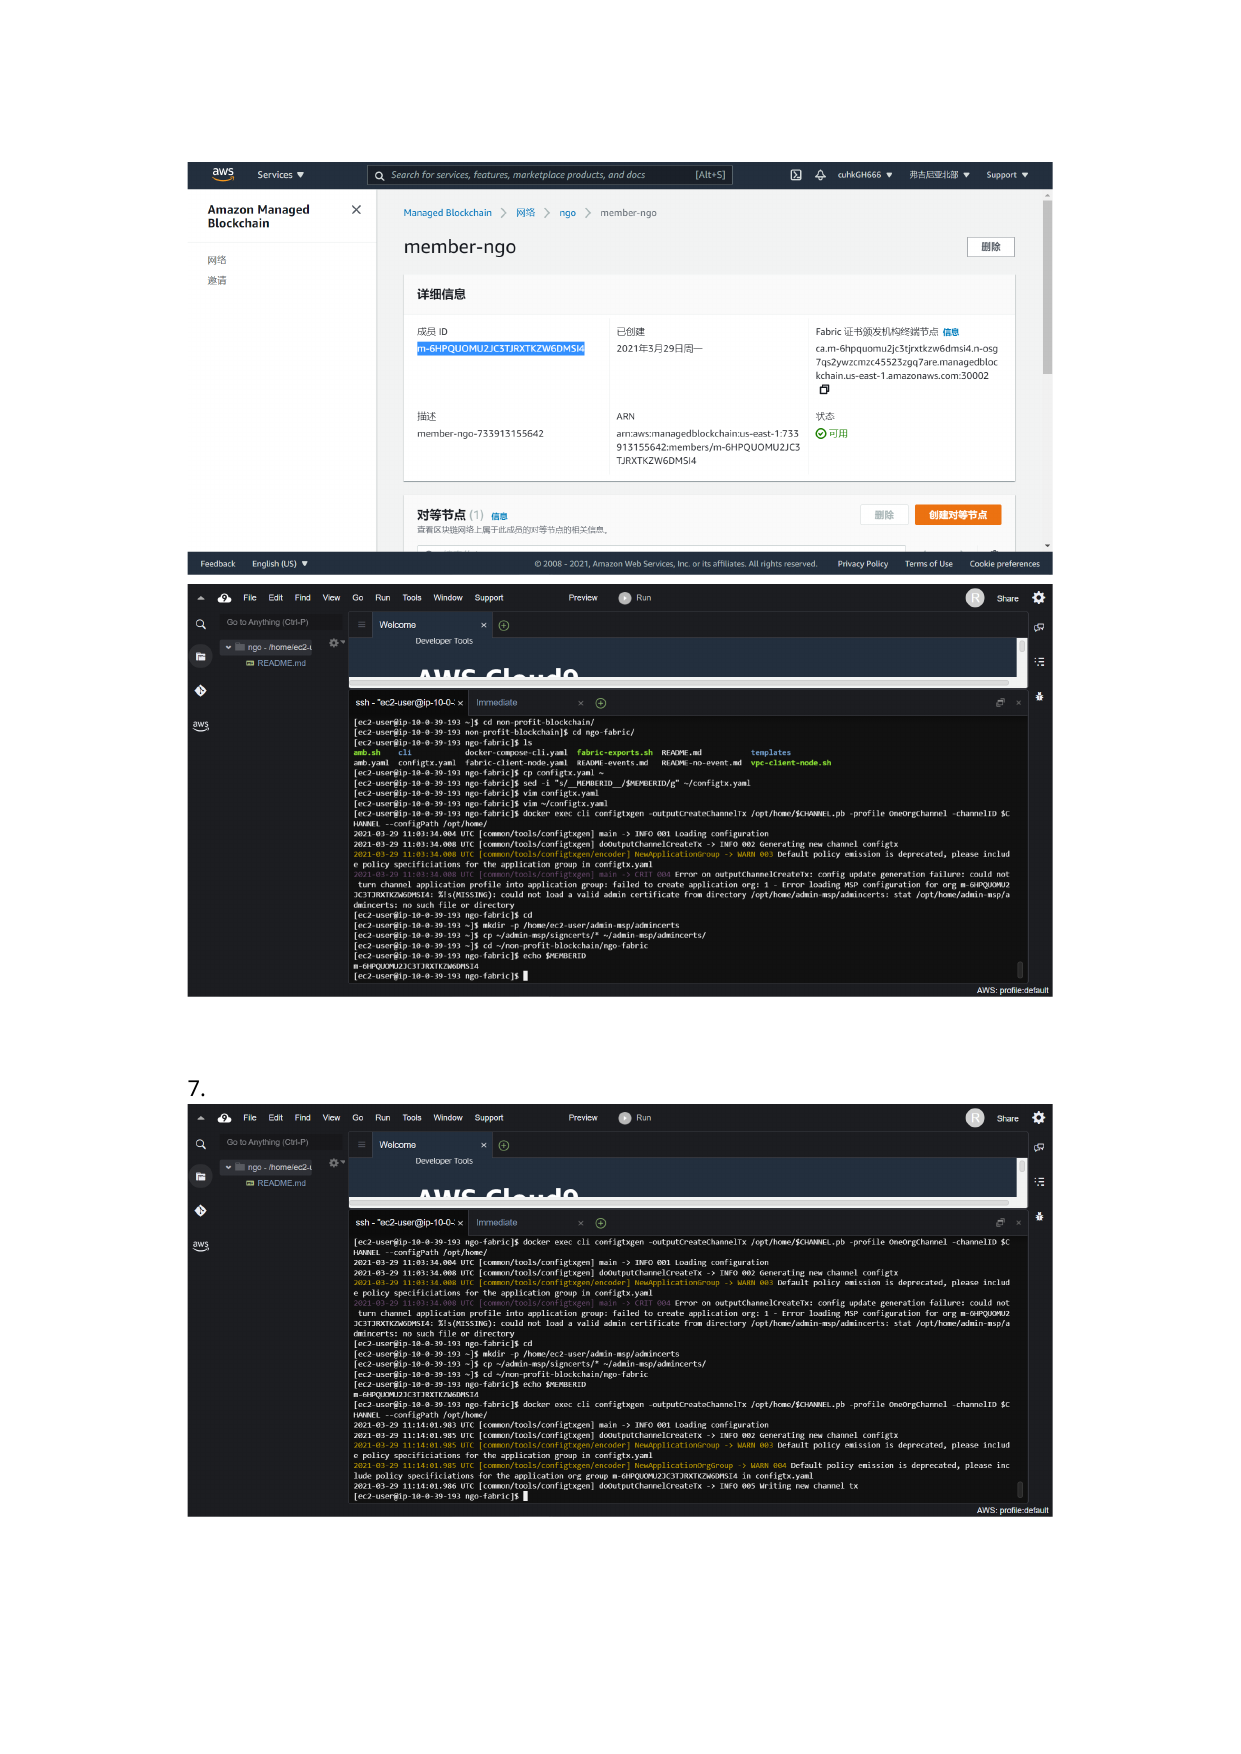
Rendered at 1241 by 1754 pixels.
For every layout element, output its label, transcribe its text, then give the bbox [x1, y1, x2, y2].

picture [187, 1104, 1053, 1517]
text 7. [187, 1072, 1053, 1104]
picture [187, 162, 1053, 575]
picture [187, 584, 1053, 997]
